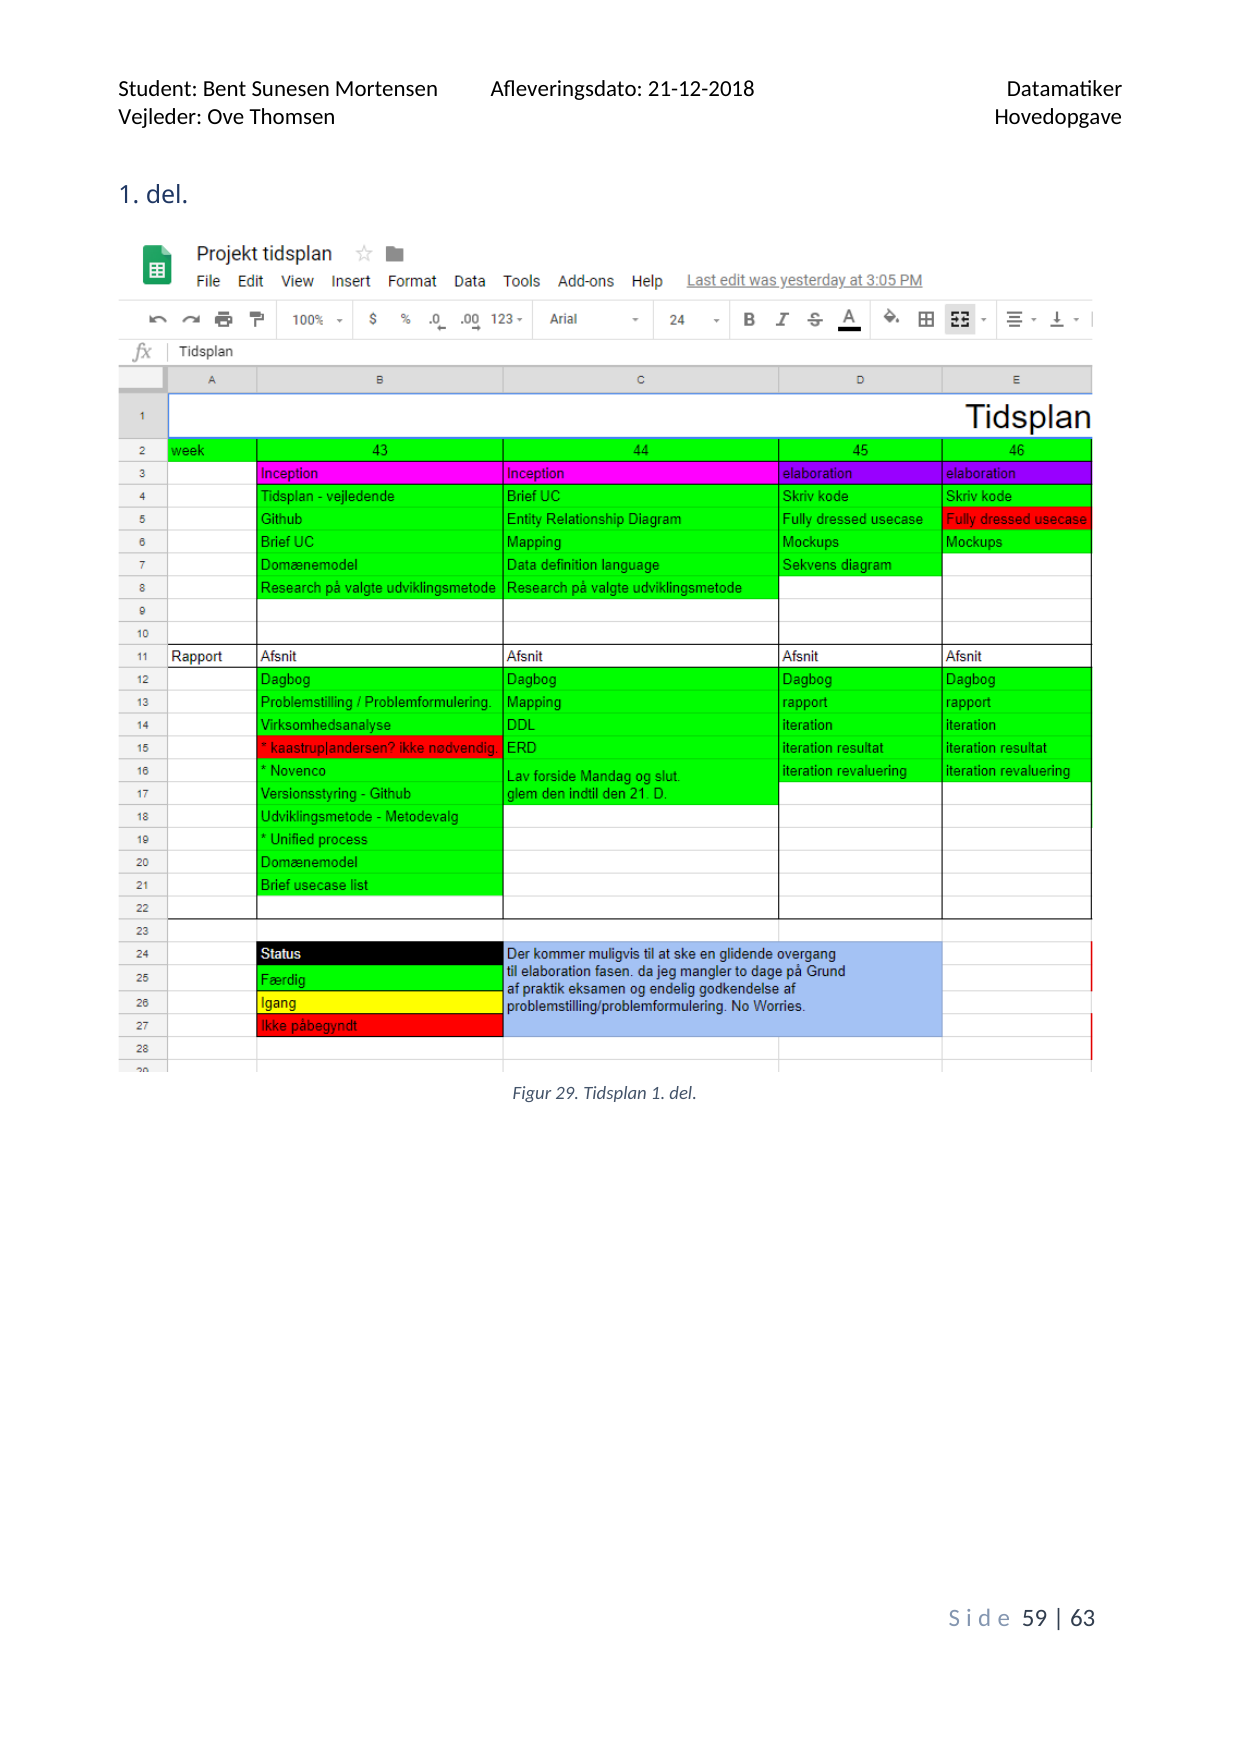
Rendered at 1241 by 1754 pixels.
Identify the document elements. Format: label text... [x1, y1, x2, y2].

picture [118, 231, 1093, 1072]
subtitle 1. del. [118, 177, 1122, 211]
